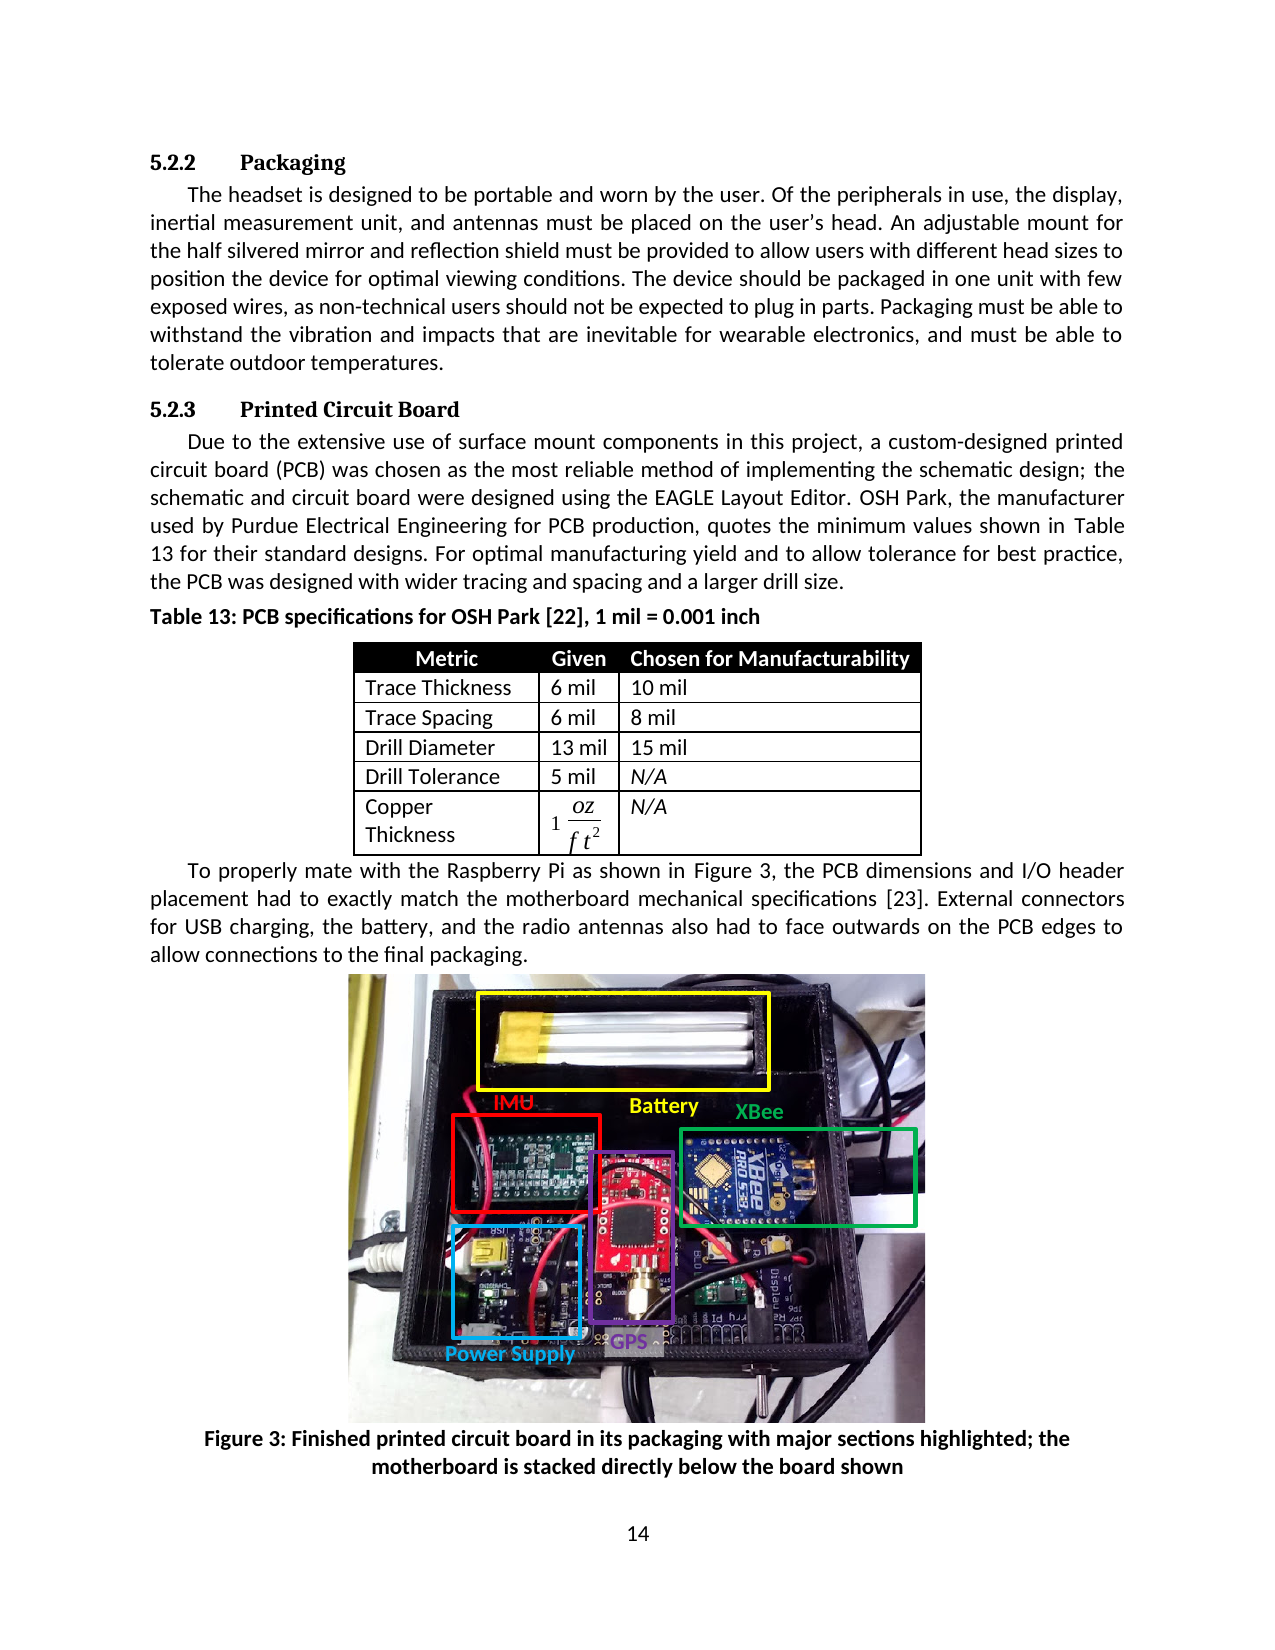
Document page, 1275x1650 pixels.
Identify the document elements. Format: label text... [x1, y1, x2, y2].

text To properly mate with the Raspberry Pi as shown in Figure 3, the PCB dimensions and I/O header placement had to exactly match the motherboard mechanical specifications. External connectors for USB charging, the battery, and the radio antennas also had to face outwards on the PCB edges to allow connections to the final packaging. [150, 856, 1125, 968]
table_cell 1 [540, 792, 618, 854]
picture [348, 974, 926, 1423]
table_cell 13 mil [540, 733, 618, 761]
text Table : PCB specifications for OSH Park, 1 mil = 0.001 inch [150, 602, 1125, 630]
table_cell Drill Diameter [355, 733, 538, 761]
table_cell Drill Tolerance [355, 762, 538, 790]
table_cell 10 mil [620, 673, 920, 701]
table_cell 6 mil [540, 703, 618, 731]
table_cell N/A [620, 792, 920, 854]
table_cell N/A [620, 762, 920, 790]
table_header Chosen for Manufacturability [620, 644, 920, 672]
subtitle Printed Circuit Board [150, 397, 1125, 423]
table_cell Trace Thickness [355, 673, 538, 701]
table_header Given [540, 644, 618, 672]
table_header Metric [355, 644, 538, 672]
table_cell 15 mil [620, 733, 920, 761]
table_cell Copper Thickness [355, 792, 538, 854]
table_cell 6 mil [540, 673, 618, 701]
subtitle Packaging [150, 150, 1125, 176]
table_cell 5 mil [540, 762, 618, 790]
table_cell Trace Spacing [355, 703, 538, 731]
table_cell 8 mil [620, 703, 920, 731]
text Due to the extensive use of surface mount components in this project, a custom-designed printed circuit board (PCB) was chosen as the most reliable method of implementing the schematic design; the schematic and circuit board were designed using the EAGLE Layout Editor. OSH Park, the manufacturer used by Purdue Electrical Engineering for PCB production, quotes the minimum values shown in Table 11 for their standard designs. For optimal manufacturing yield and to allow tolerance for best practice, the PCB was designed with wider tracing and spacing and a larger drill size. [150, 427, 1125, 596]
text The headset is designed to be portable and worn by the user. Of the peripherals in use, the display, inertial measurement unit, and antennas must be placed on the user’s head. An adjustable mount for the half silvered mirror and reflection shield must be provided to allow users with different head sizes to position the device for optimal viewing conditions. The device should be packaged in one unit with few exposed wires, as non-technical users should not be expected to plug in parts. Packaging must be able to withstand the vibration and impacts that are inevitable for wearable electronics, and must be able to tolerate outdoor temperatures. [150, 180, 1125, 376]
